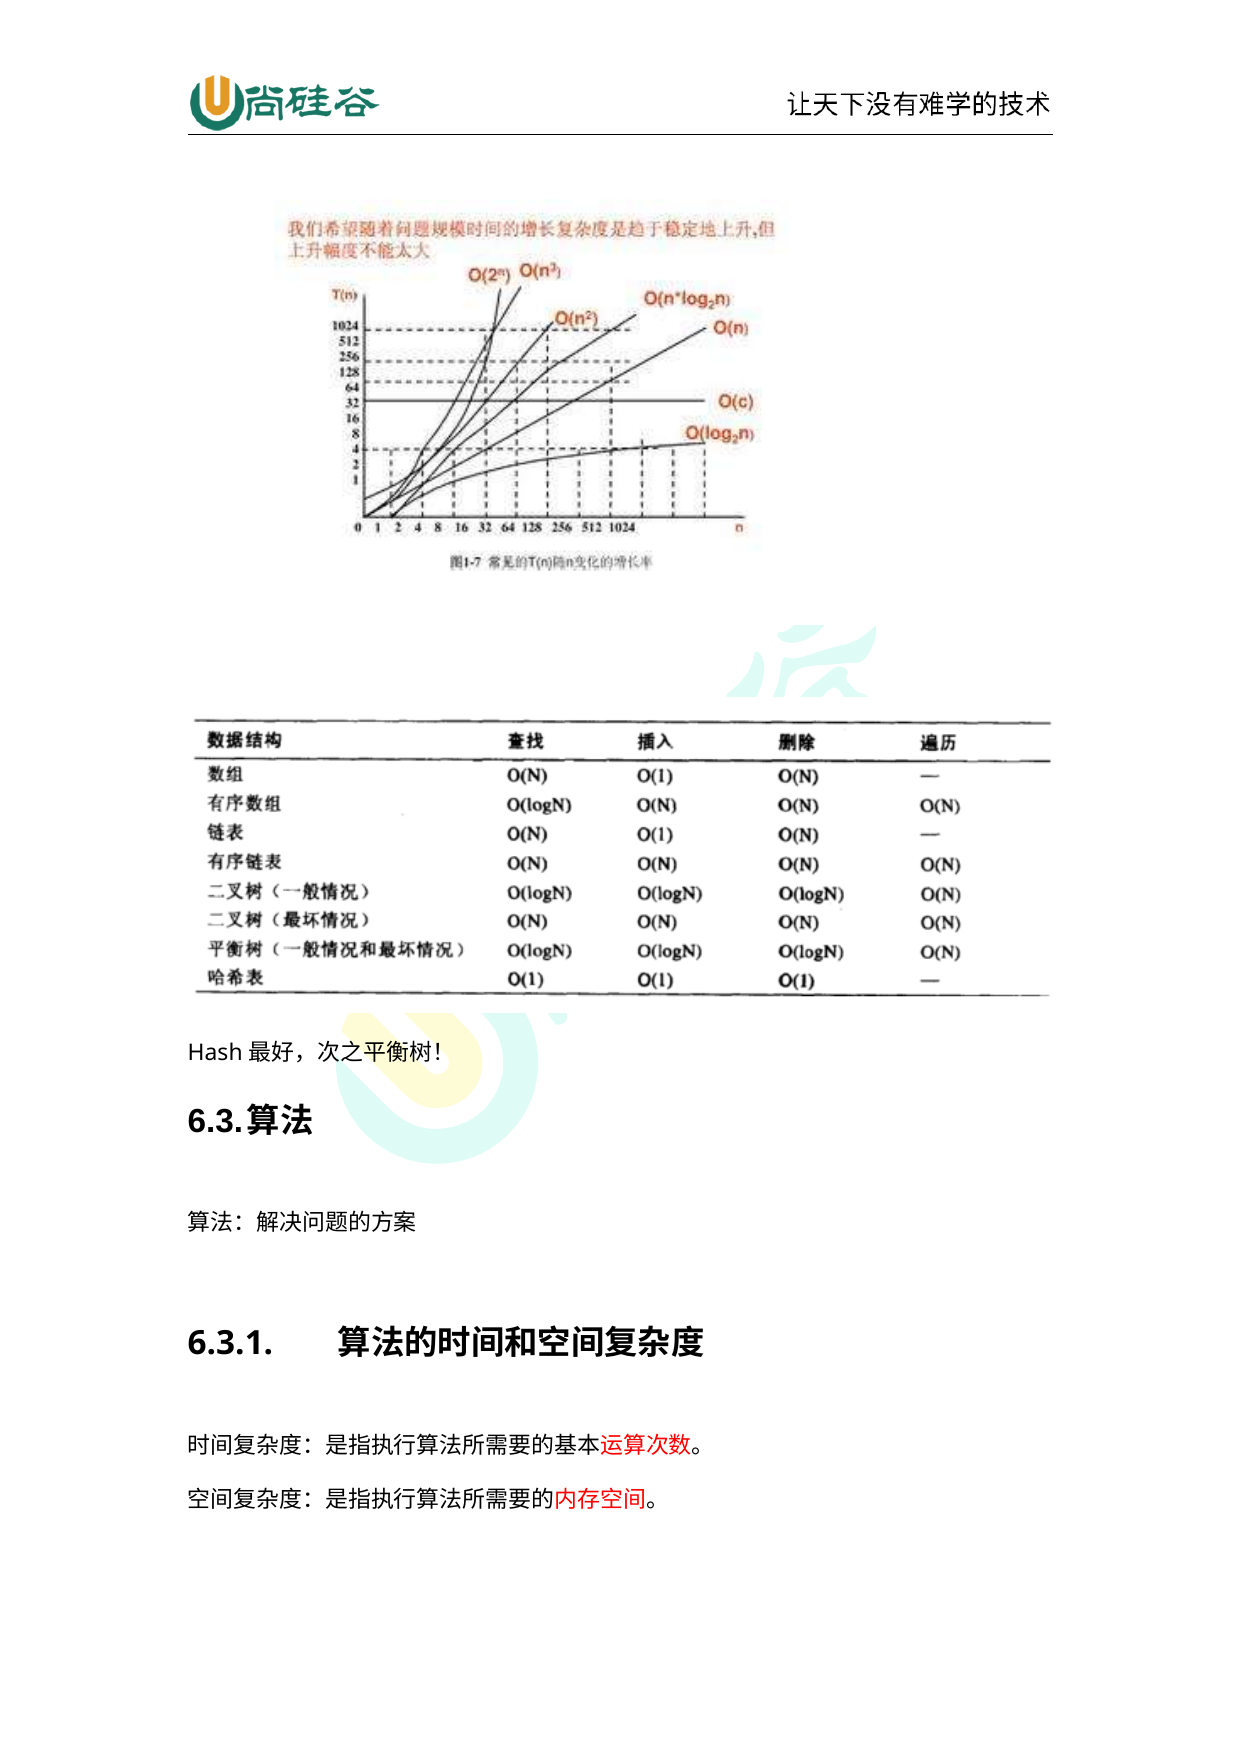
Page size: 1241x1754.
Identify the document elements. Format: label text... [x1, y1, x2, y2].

text Hash 最好，次之平衡树！ [187, 1033, 1053, 1067]
subtitle 算法的时间和空间复杂度 [187, 1316, 1053, 1364]
subtitle 算法 [187, 1094, 1053, 1142]
picture [187, 73, 1053, 132]
picture [187, 697, 1066, 1013]
text 算法：解决问题的方案 [187, 1204, 1053, 1237]
text 时间复杂度：是指执行算法所需要的基本运算次数。 [187, 1427, 1053, 1460]
text 空间复杂度：是指执行算法所需要的内存空间。 [187, 1481, 1053, 1514]
picture [187, 156, 880, 625]
